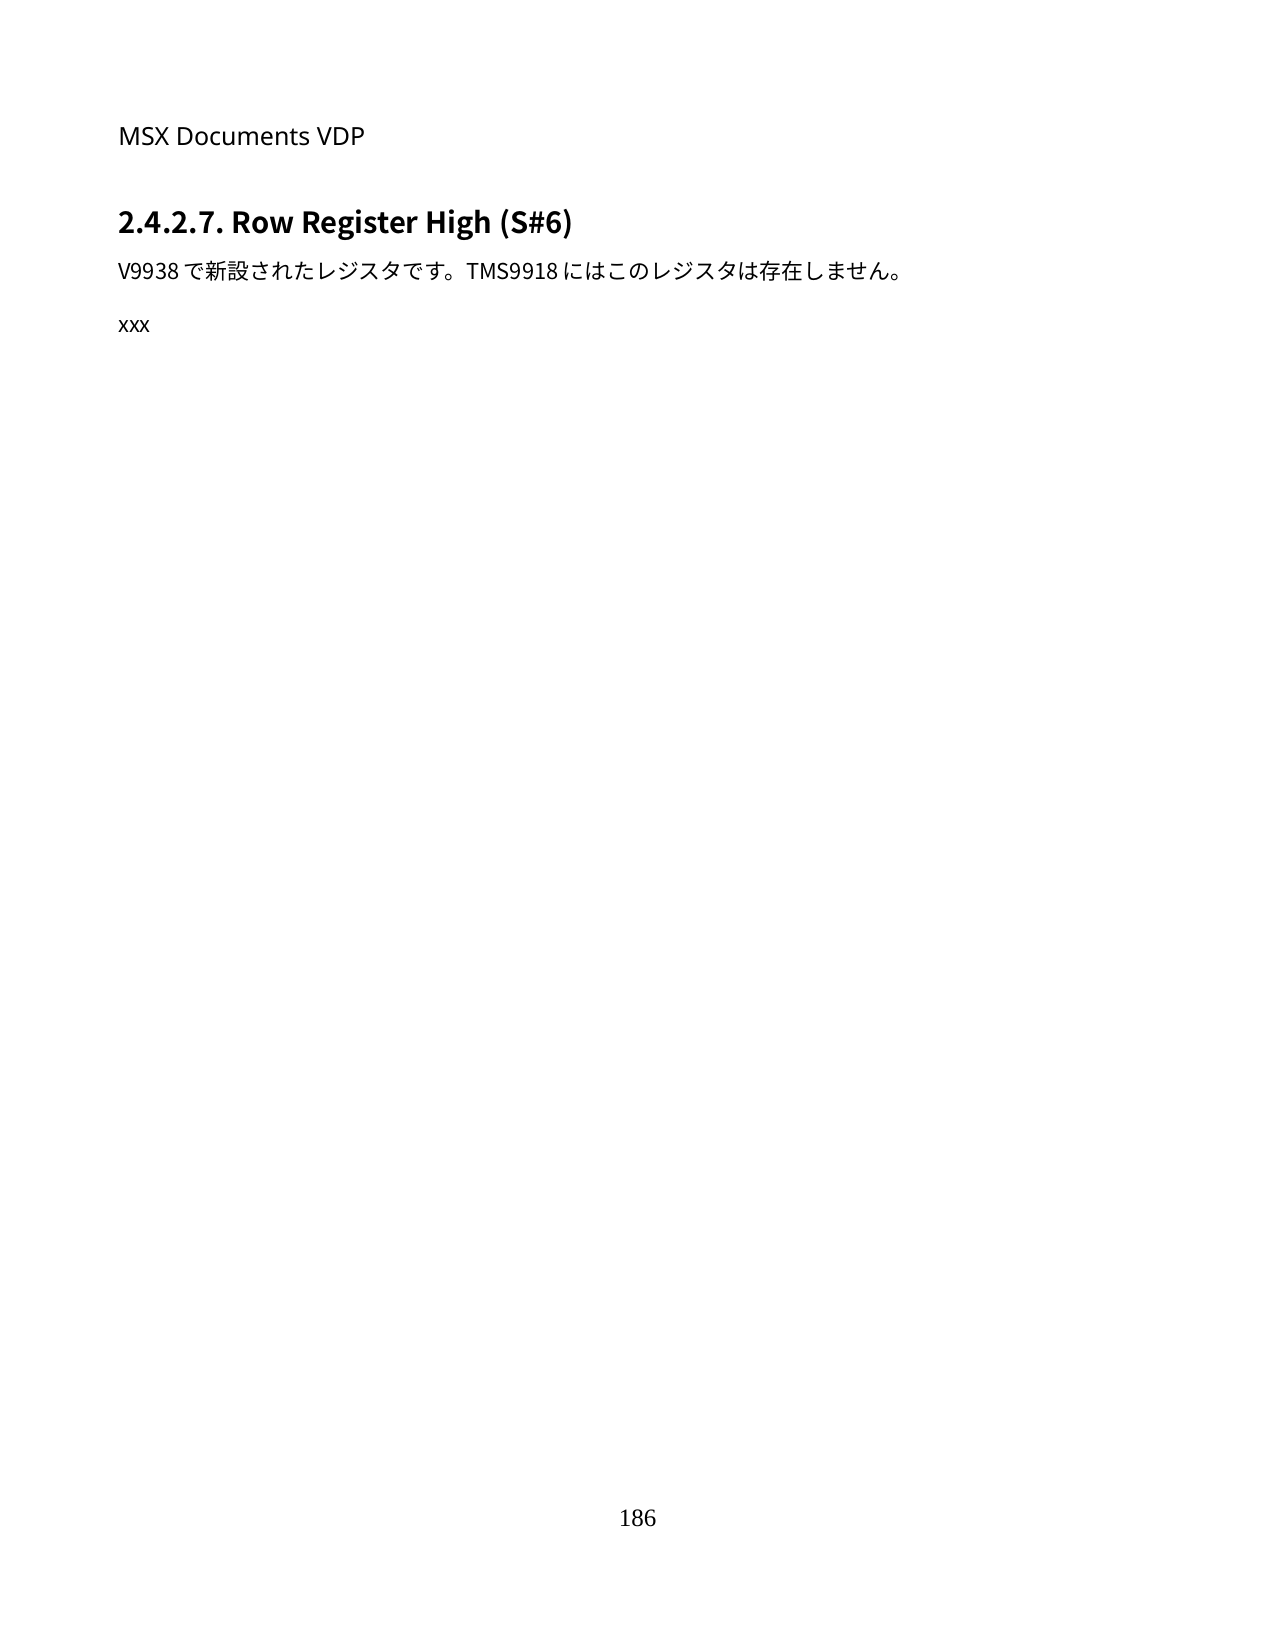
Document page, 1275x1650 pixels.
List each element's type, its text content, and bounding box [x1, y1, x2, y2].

text xxx [118, 307, 1157, 338]
text V9938で新設されたレジスタです。TMS9918にはこのレジスタは存在しません。 [118, 254, 1157, 286]
subtitle 2.4.2.7. Row Register High (S#6) [118, 199, 1157, 242]
